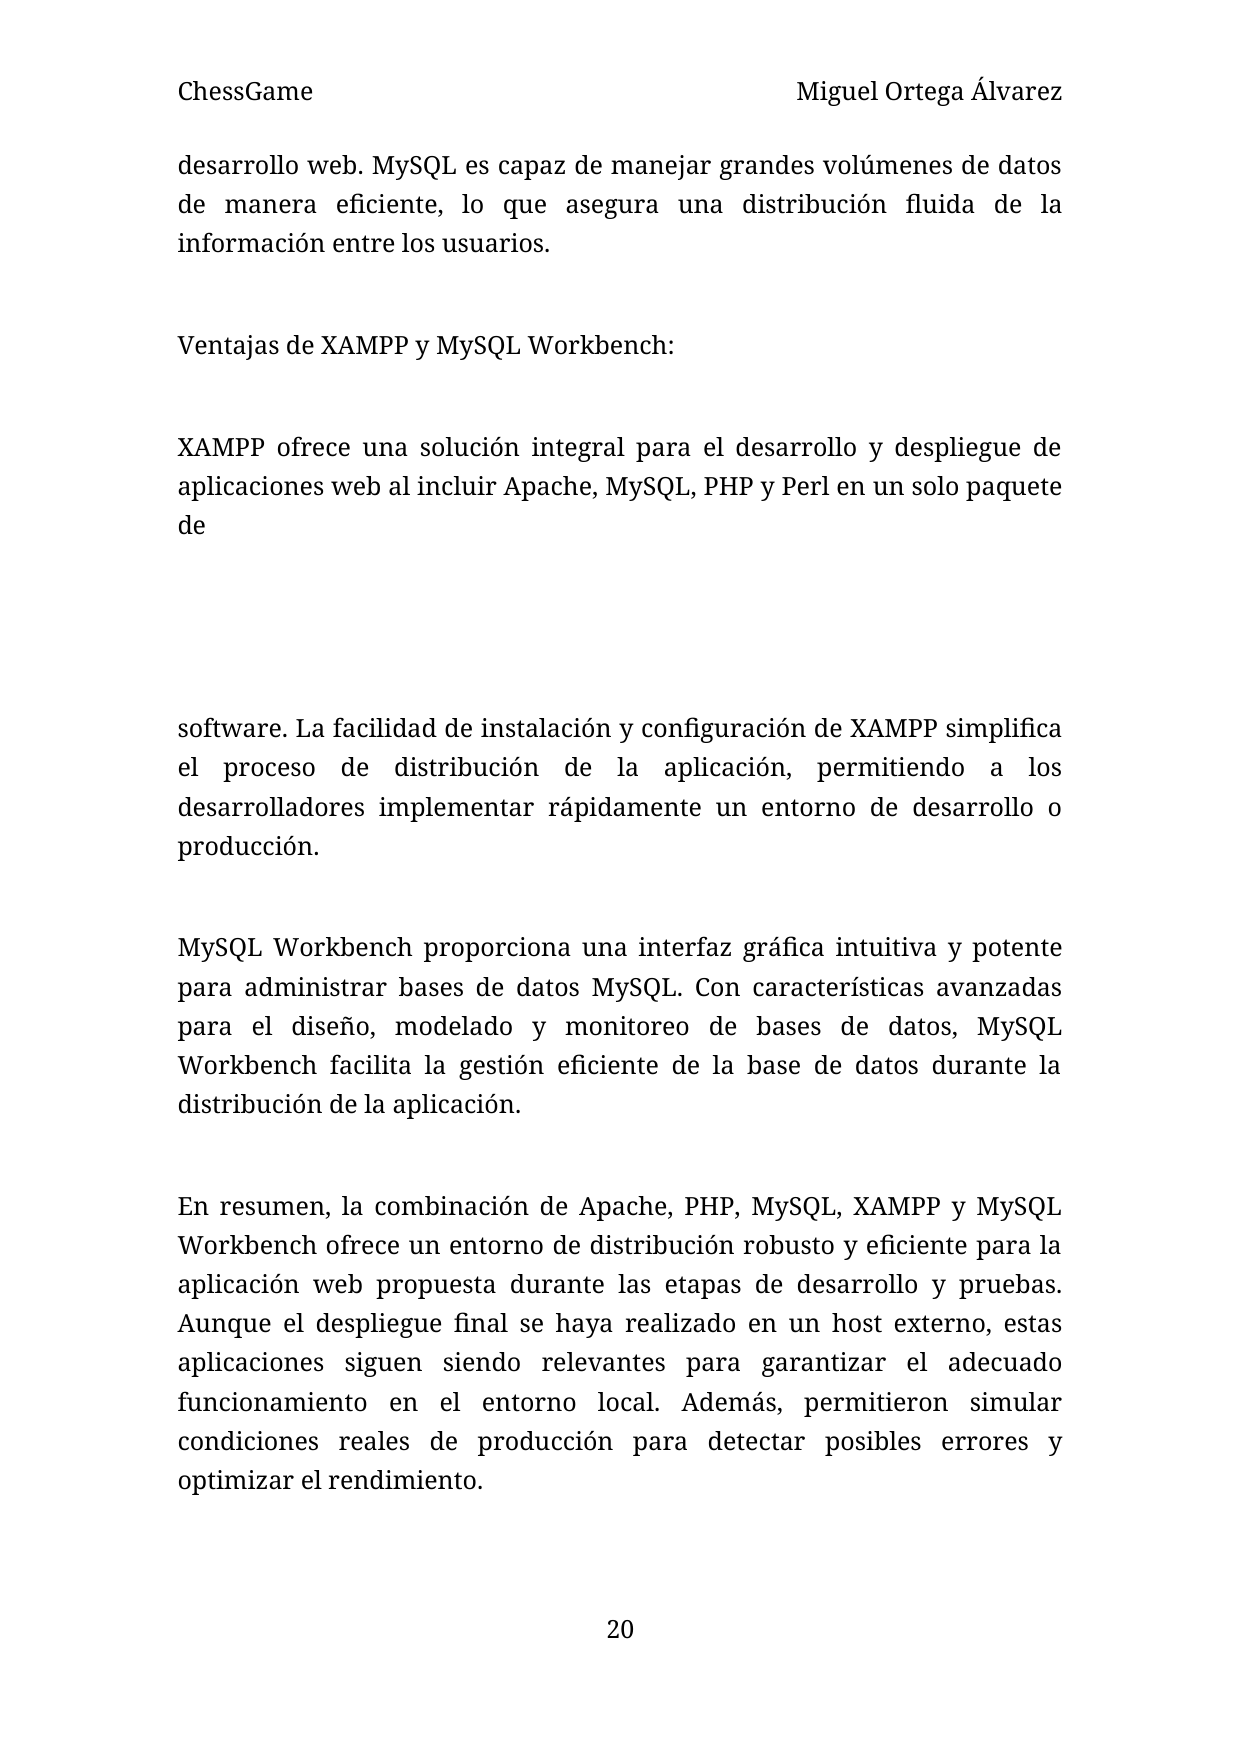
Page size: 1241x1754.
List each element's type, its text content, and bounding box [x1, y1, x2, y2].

text En resumen, la combinación de Apache, PHP, MySQL, XAMPP y MySQL Workbench ofrece un entorno de distribución robusto y eficiente para la aplicación web propuesta durante las etapas de desarrollo y pruebas. Aunque el despliegue final se haya realizado en un host externo, estas aplicaciones siguen siendo relevantes para garantizar el adecuado funcionamiento en el entorno local. Además, permitieron simular condiciones reales de producción para detectar posibles errores y optimizar el rendimiento. [177, 1188, 1063, 1497]
text Ventajas de XAMPP y MySQL Workbench: [177, 328, 1063, 362]
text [177, 148, 1063, 260]
text XAMPP ofrece una solución integral para el desarrollo y despliegue de aplicaciones web al incluir Apache, MySQL, PHP y Perl en un solo paquete de [177, 429, 1063, 542]
text software. La facilidad de instalación y configuración de XAMPP simplifica el proceso de distribución de la aplicación, permitiendo a los desarrolladores implementar rápidamente un entorno de desarrollo o producción. [177, 711, 1063, 862]
text MySQL Workbench proporciona una interfaz gráfica intuitiva y potente para administrar bases de datos MySQL. Con características avanzadas para el diseño, modelado y monitoreo de bases de datos, MySQL Workbench facilita la gestión eficiente de la base de datos durante la distribución de la aplicación. [177, 930, 1063, 1121]
